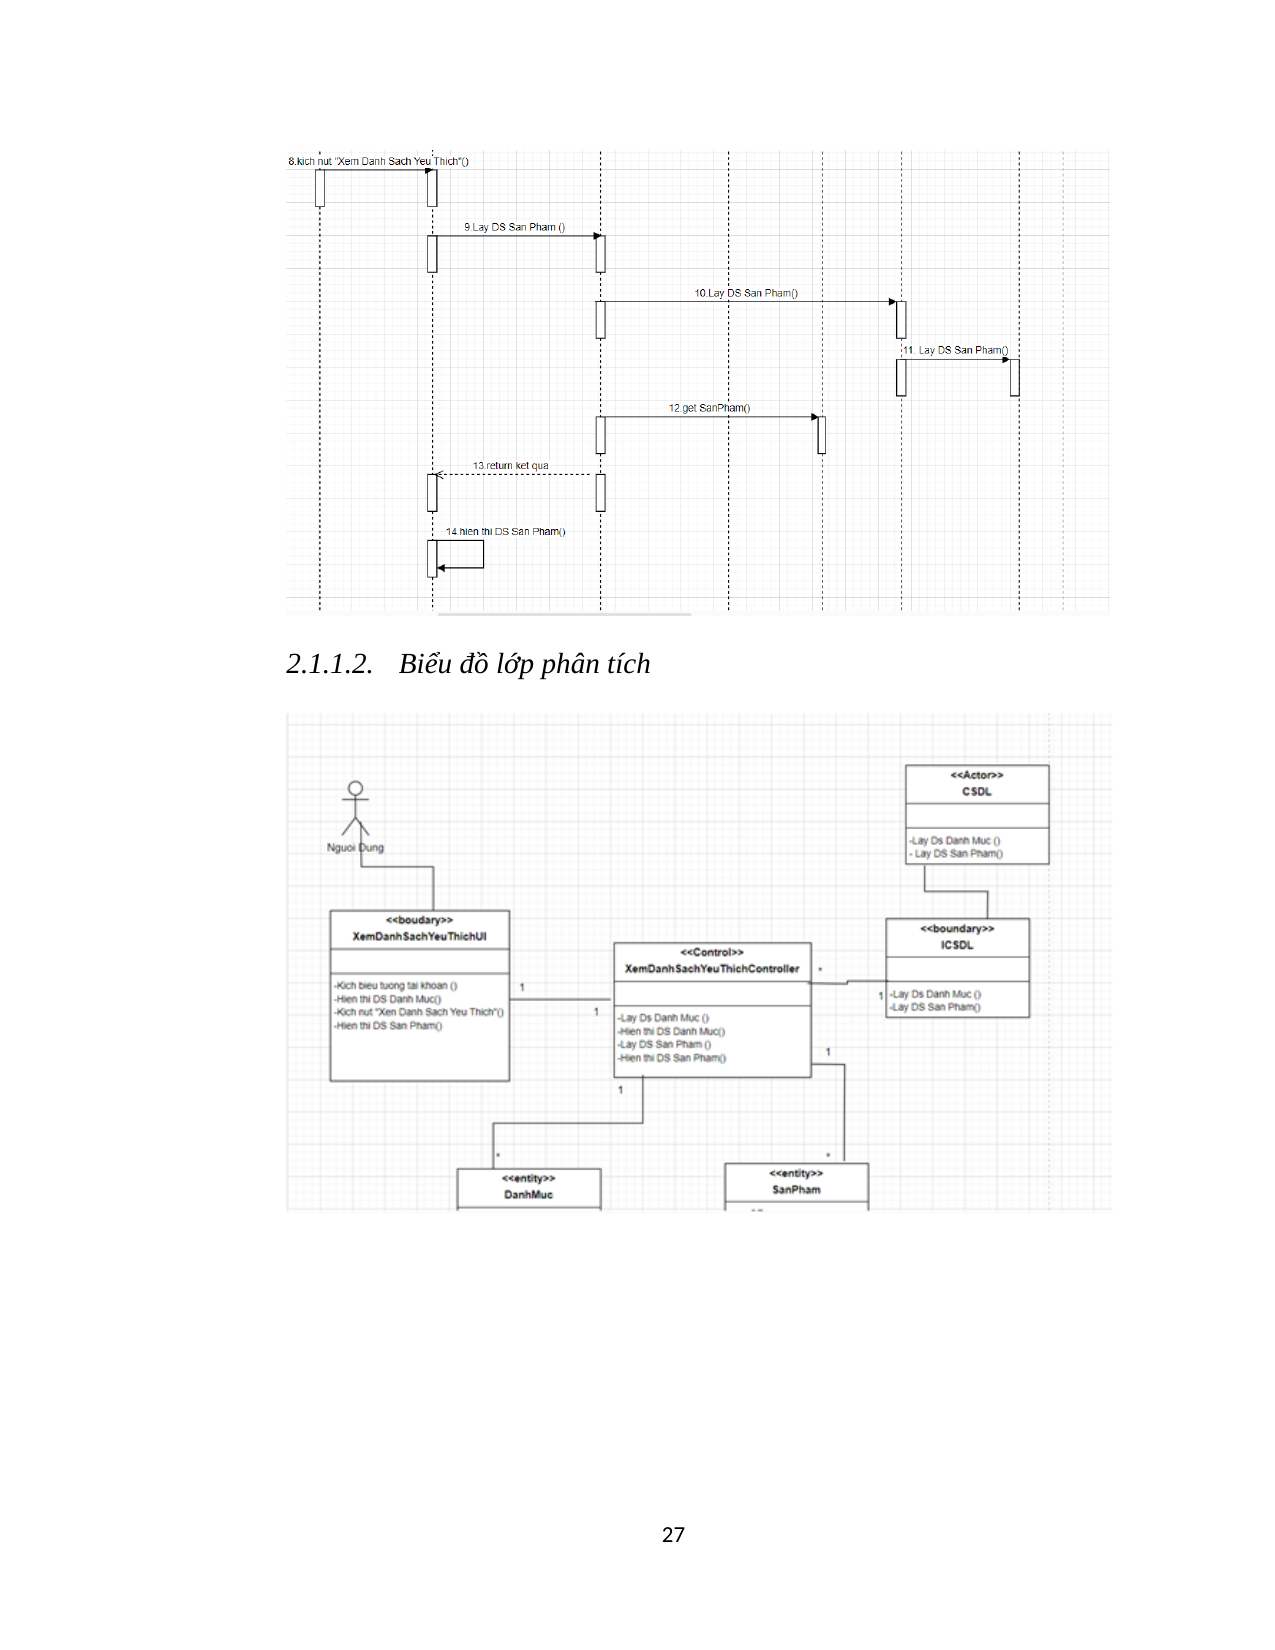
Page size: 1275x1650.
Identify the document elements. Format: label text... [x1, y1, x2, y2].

list Biểu đồ lớp phân tích [286, 647, 1125, 680]
picture [286, 150, 1110, 616]
picture [286, 713, 1113, 1213]
